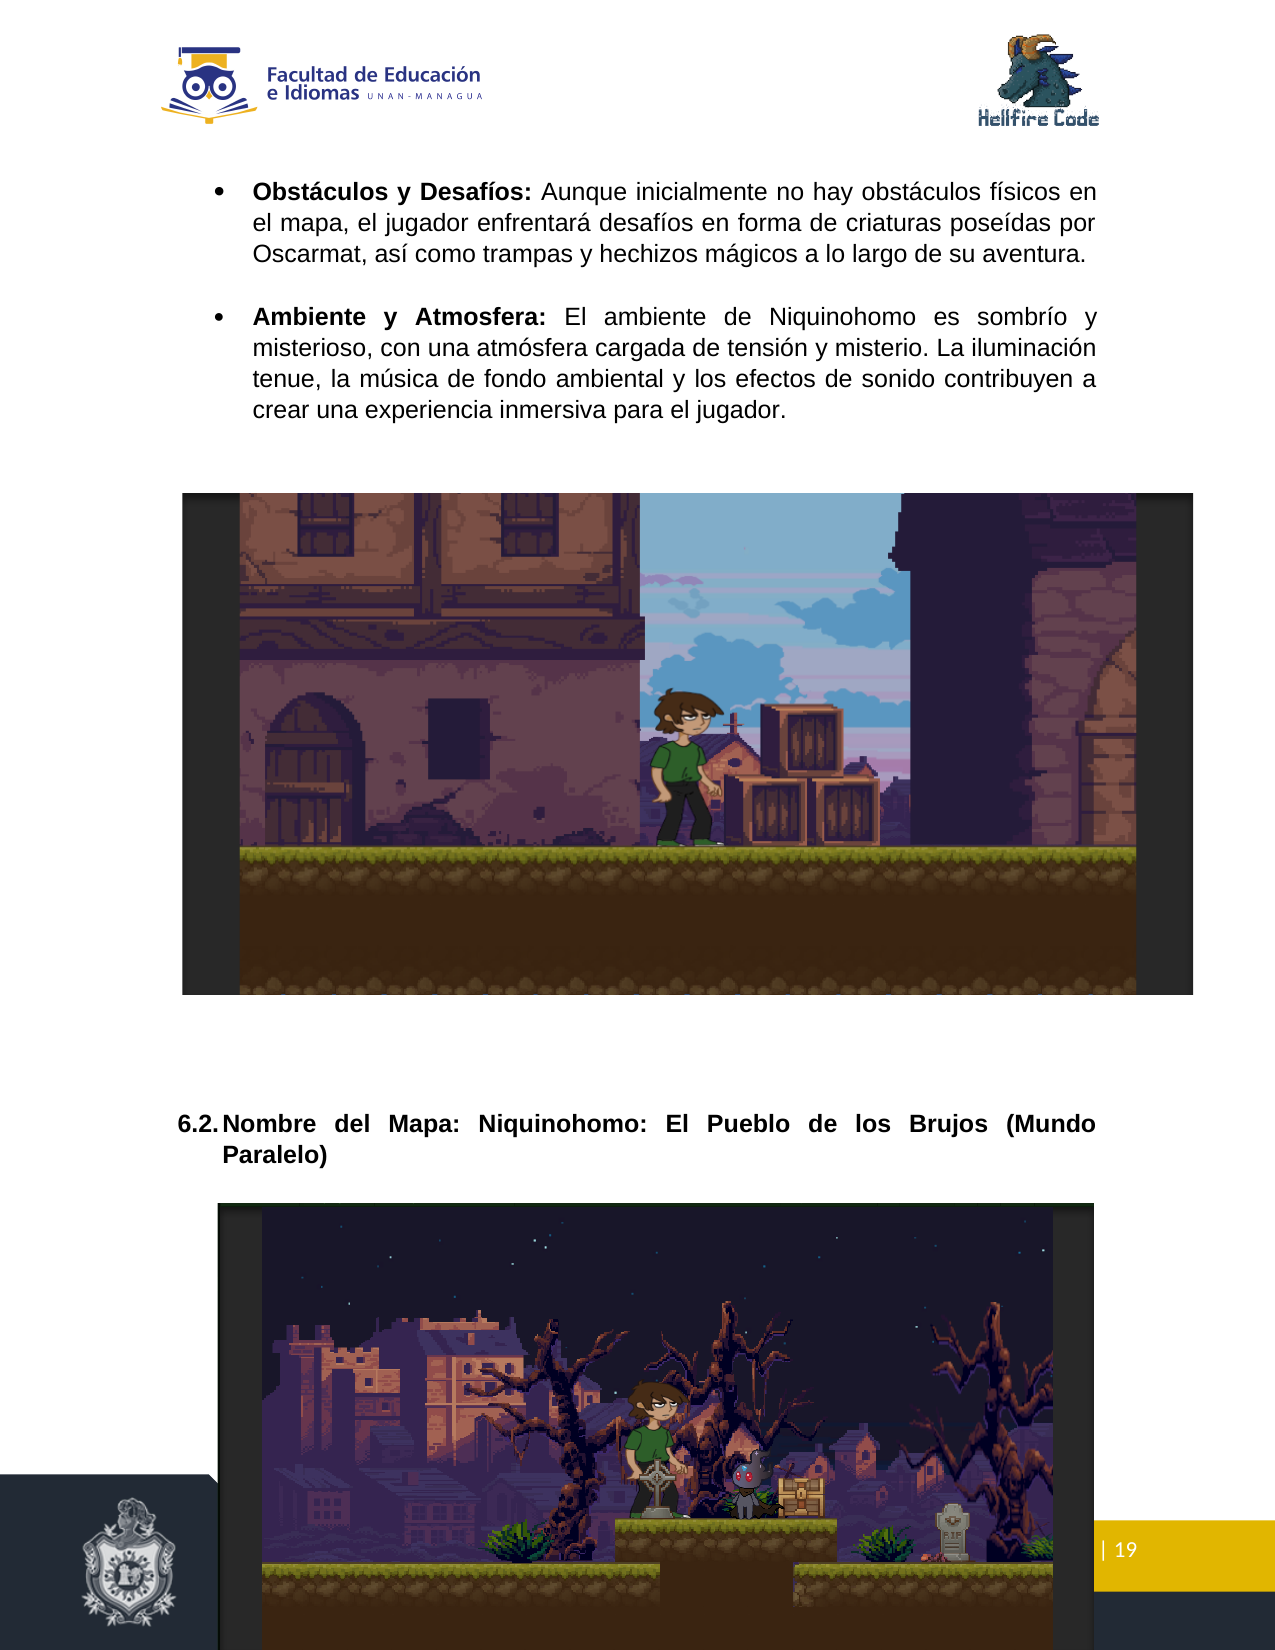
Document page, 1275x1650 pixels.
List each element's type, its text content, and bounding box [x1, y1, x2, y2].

list Ambiente y Atmosfera: El ambiente de Niquinohomo es sombrío y misterioso, con una atmósfera cargada de tensión y misterio. La iluminación tenue, la música de fondo ambiental y los efectos de sonido contribuyen a crear una experiencia inmersiva para el jugador. [215, 302, 1098, 423]
picture [217, 1203, 1094, 1650]
picture [978, 21, 1099, 132]
list Obstáculos y Desafíos: Aunque inicialmente no hay obstáculos físicos en el mapa, el jugador enfrentará desafíos en forma de criaturas poseídas por Oscarmat, así como trampas y hechizos mágicos a lo largo de su aventura. [215, 177, 1098, 268]
list Nombre del Mapa: Niquinohomo: El Pueblo de los Brujos (Mundo Paralelo) [177, 1109, 1098, 1169]
picture [72, 1489, 183, 1650]
picture [182, 493, 1194, 995]
picture [153, 40, 491, 129]
